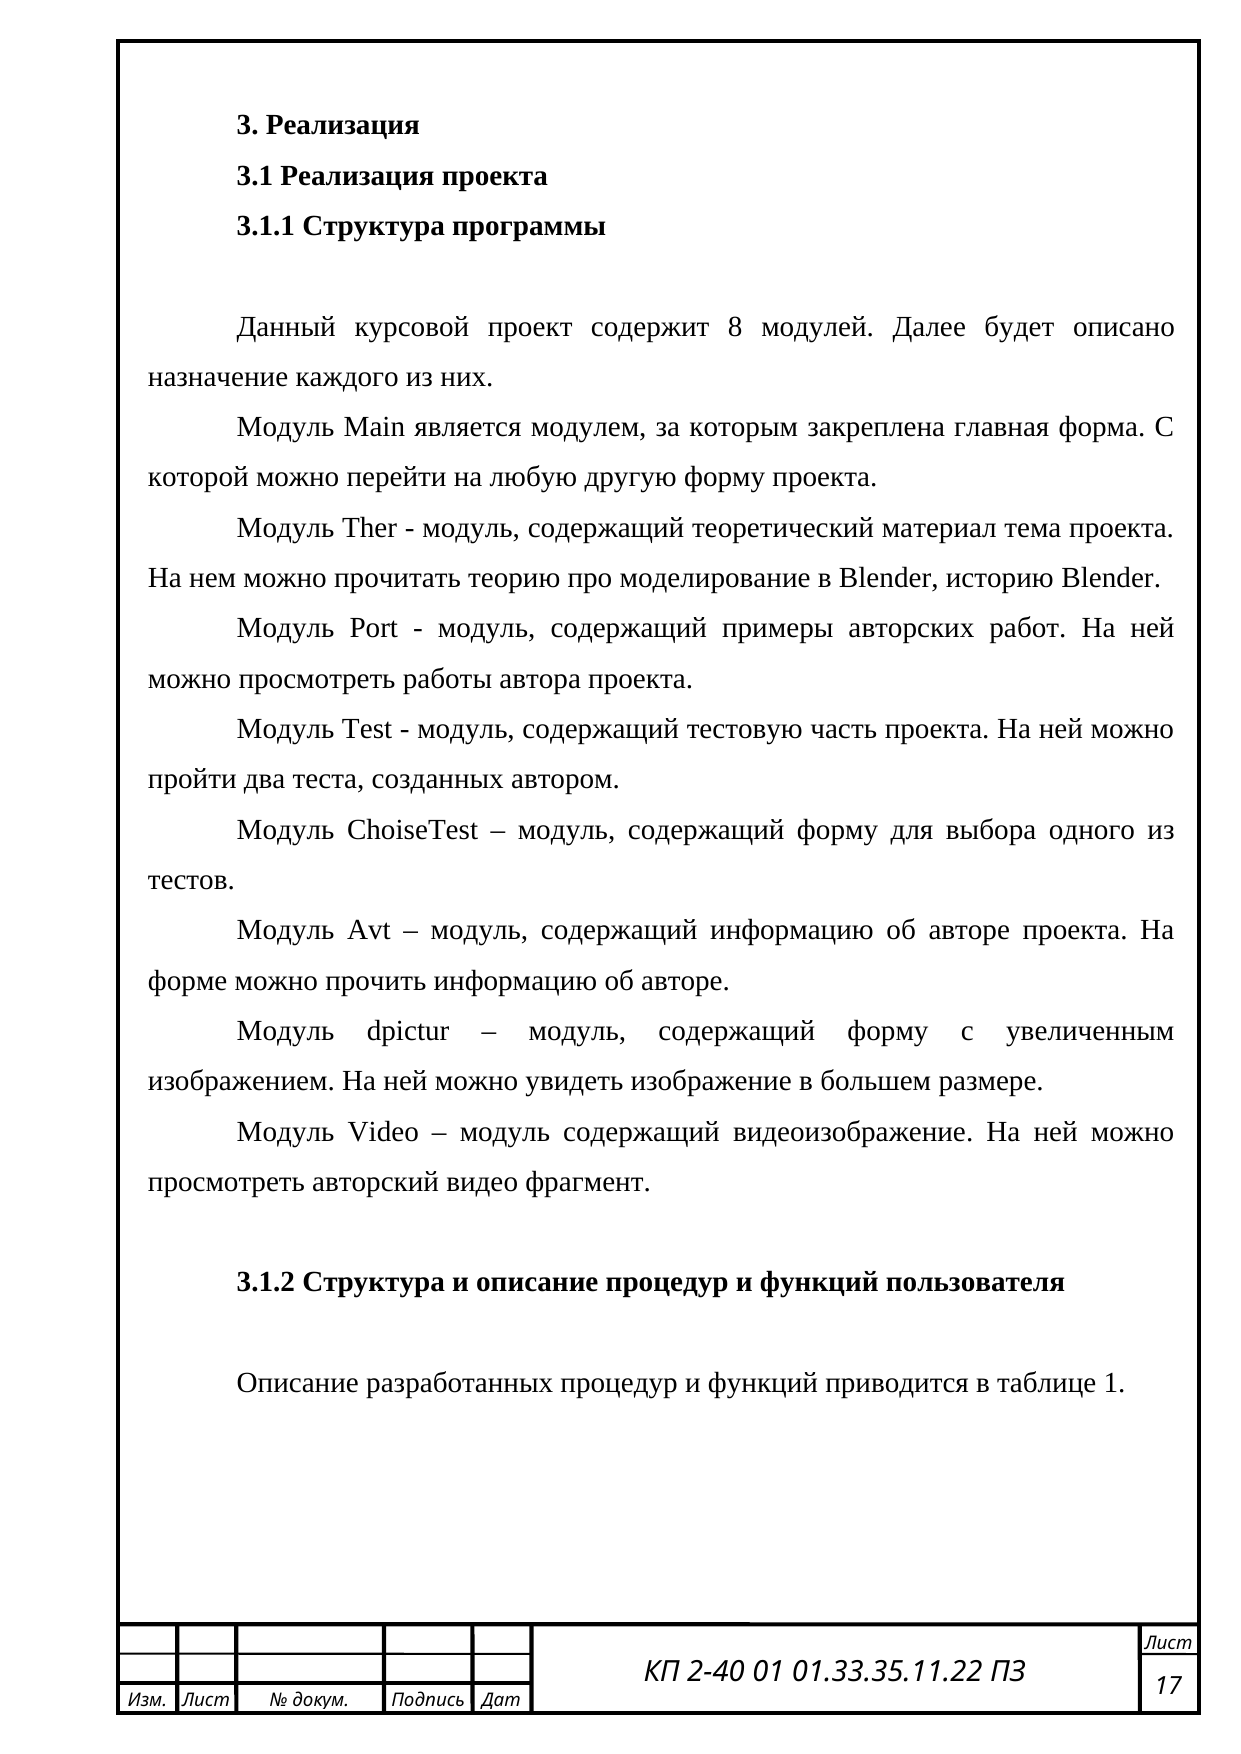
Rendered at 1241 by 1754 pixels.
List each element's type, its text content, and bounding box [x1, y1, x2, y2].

text Модуль Ther - модуль, содержащий теоретический материал тема проекта. На нем можно прочитать теорию про моделирование в Blender, историю Blender. [148, 510, 1175, 594]
text Модуль ChoiseTest – модуль, содержащий форму для выбора одного из тестов. [148, 812, 1175, 896]
text 3.1 Реализация проекта [148, 158, 1175, 191]
text Данный курсовой проект содержит 8 модулей. Далее будет описано назначение каждого из них. [148, 309, 1175, 392]
text Модуль Main является модулем, за которым закреплена главная форма. C которой можно перейти на любую другую форму проекта. [148, 409, 1175, 493]
text Модуль Video – модуль содержащий видеоизображение. На ней можно просмотреть авторский видео фрагмент. [148, 1114, 1175, 1197]
text Модуль Port - модуль, содержащий примеры авторских работ. На ней можно просмотреть работы автора проекта. [148, 611, 1175, 694]
text Модуль Avt – модуль, содержащий информацию об авторе проекта. На форме можно прочить информацию об авторе. [148, 912, 1175, 996]
text Модуль Test - модуль, содержащий тестовую часть проекта. На ней можно пройти два теста, созданных автором. [148, 711, 1175, 795]
text 3. Реализация [148, 107, 1175, 141]
text Модуль dpictur – модуль, содержащий форму с увеличенным изображением. На ней можно увидеть изображение в большем размере. [148, 1013, 1175, 1097]
text 3.1.1 Структура программы [148, 208, 1175, 242]
text 3.1.2 Структура и описание процедур и функций пользователя [148, 1264, 1175, 1298]
text Описание разработанных процедур и функций приводится в таблице 1. [148, 1365, 1175, 1399]
